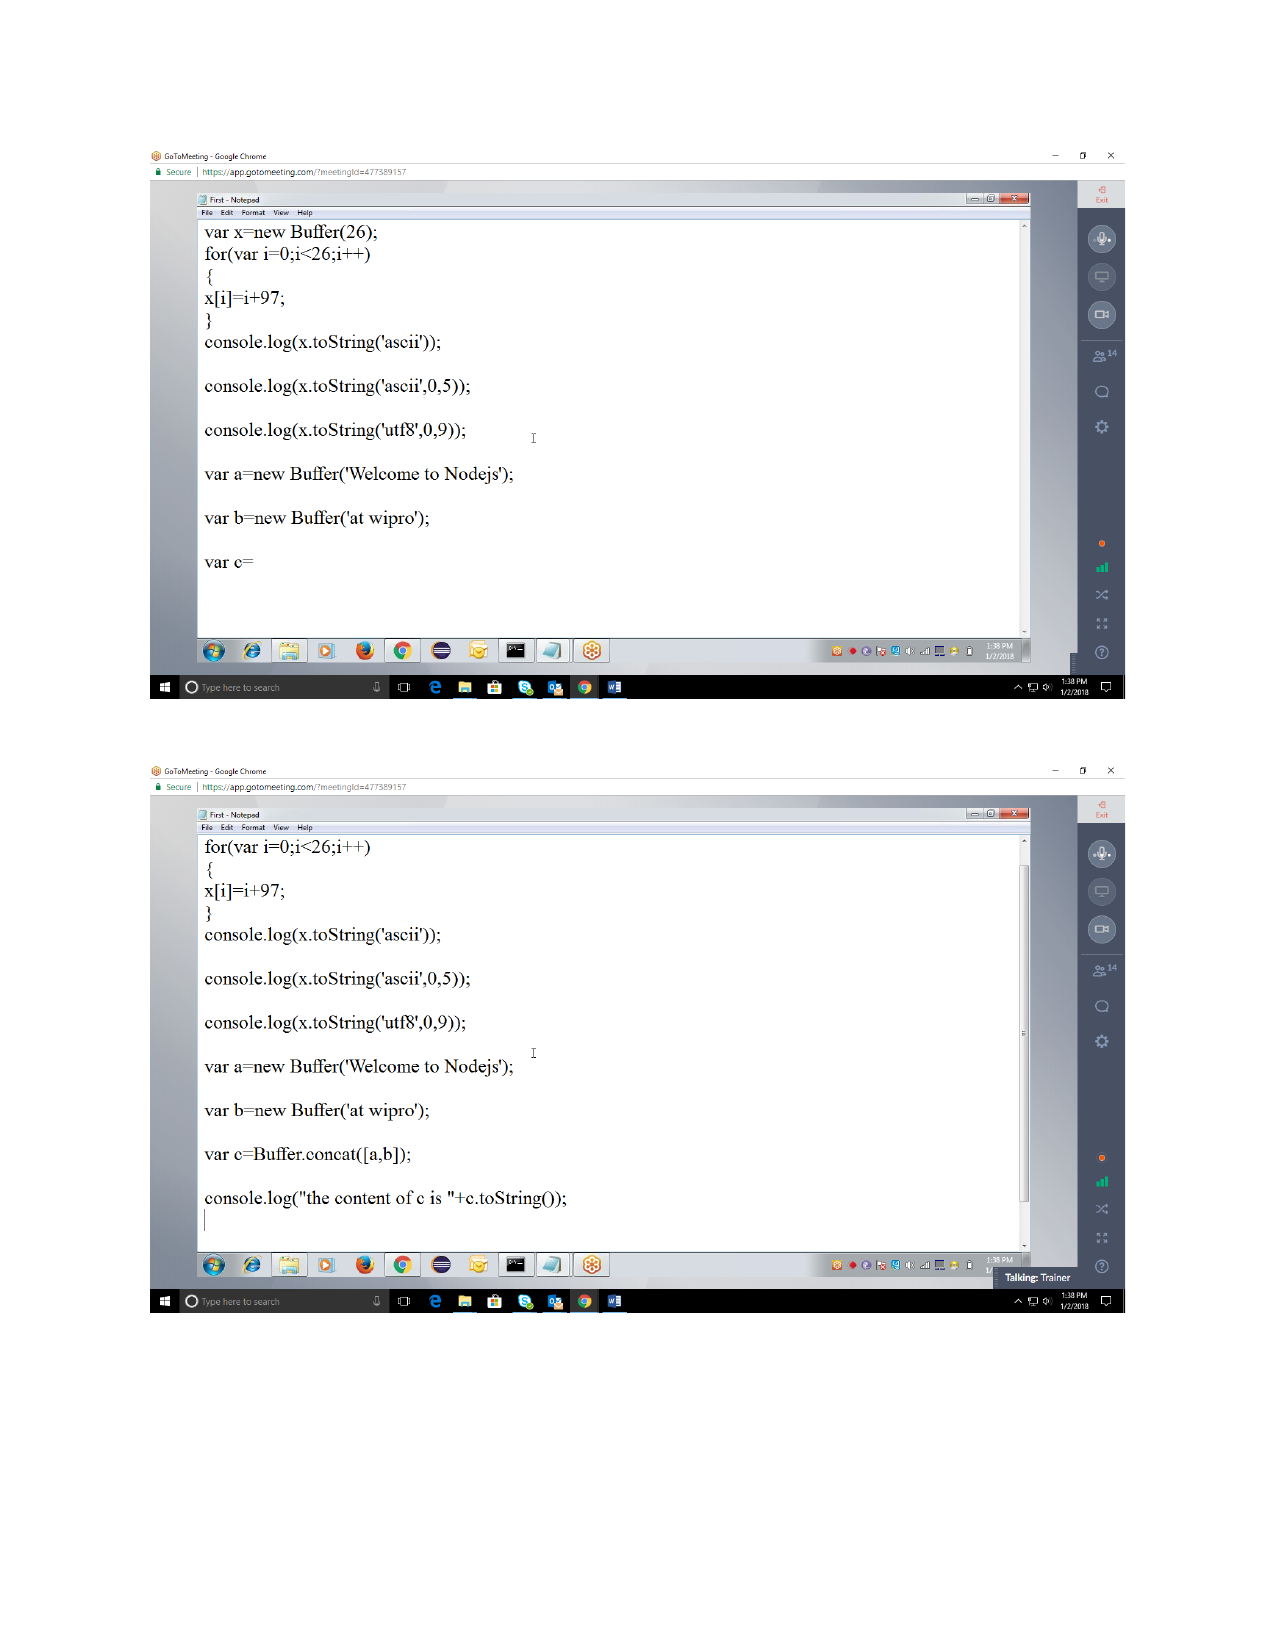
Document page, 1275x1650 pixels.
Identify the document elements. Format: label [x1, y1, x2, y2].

picture [150, 764, 1125, 1313]
picture [150, 150, 1125, 699]
